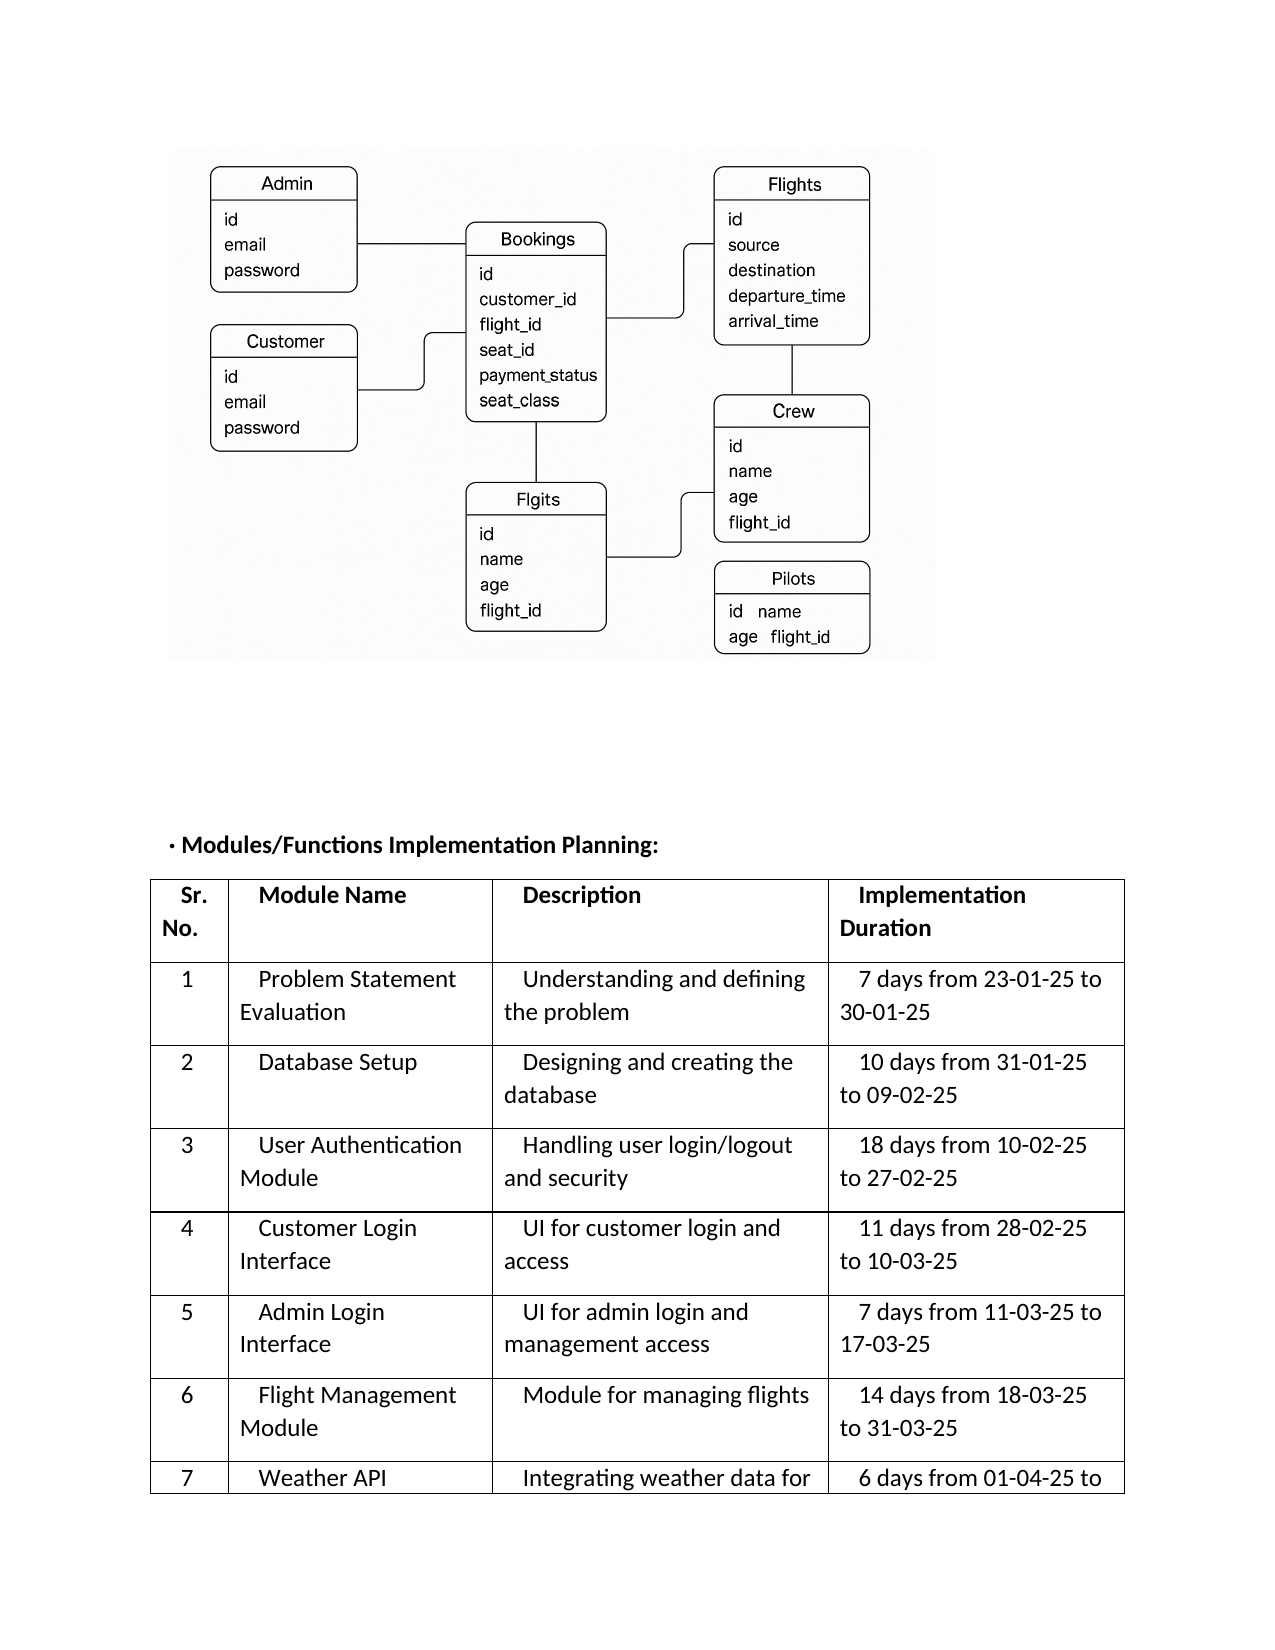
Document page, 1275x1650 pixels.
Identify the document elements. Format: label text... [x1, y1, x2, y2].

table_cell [493, 1462, 828, 1493]
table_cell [229, 1462, 492, 1493]
table_cell Understanding and defining the problem [493, 963, 828, 1045]
table_cell 7 days from 11-03-25 to 17-03-25 [829, 1296, 1124, 1378]
table_cell Module for managing flights [493, 1379, 828, 1461]
table_cell 6 [151, 1379, 228, 1461]
table_cell User Authentication Module [229, 1129, 492, 1211]
table_header Description [493, 880, 828, 962]
text · Modules/Functions Implementation Planning: [150, 829, 1125, 859]
table_cell 11 days from 28-02-25 to 10-03-25 [829, 1213, 1124, 1295]
table_cell UI for admin login and management access [493, 1296, 828, 1378]
table_cell Handling user login/logout and security [493, 1129, 828, 1211]
table_header Module Name [229, 880, 492, 962]
table_cell 7 [151, 1462, 228, 1493]
table_cell 4 [151, 1213, 228, 1295]
table_cell 2 [151, 1046, 228, 1128]
table_cell Designing and creating the database [493, 1046, 828, 1128]
table_cell 1 [151, 963, 228, 1045]
table_header Sr. No. [151, 880, 228, 962]
table_cell Flight Management Module [229, 1379, 492, 1461]
table_cell 18 days from 10-02-25 to 27-02-25 [829, 1129, 1124, 1211]
picture [168, 150, 937, 662]
table_cell 14 days from 18-03-25 to 31-03-25 [829, 1379, 1124, 1461]
table_cell Customer Login Interface [229, 1213, 492, 1295]
table_cell Database Setup [229, 1046, 492, 1128]
table_cell Problem Statement Evaluation [229, 963, 492, 1045]
table_cell Admin Login Interface [229, 1296, 492, 1378]
table_header Implementation Duration [829, 880, 1124, 962]
table_cell 7 days from 23-01-25 to 30-01-25 [829, 963, 1124, 1045]
table_cell 3 [151, 1129, 228, 1211]
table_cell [829, 1462, 1124, 1493]
table_cell UI for customer login and access [493, 1213, 828, 1295]
table_cell 5 [151, 1296, 228, 1378]
table_cell 10 days from 31-01-25 to 09-02-25 [829, 1046, 1124, 1128]
